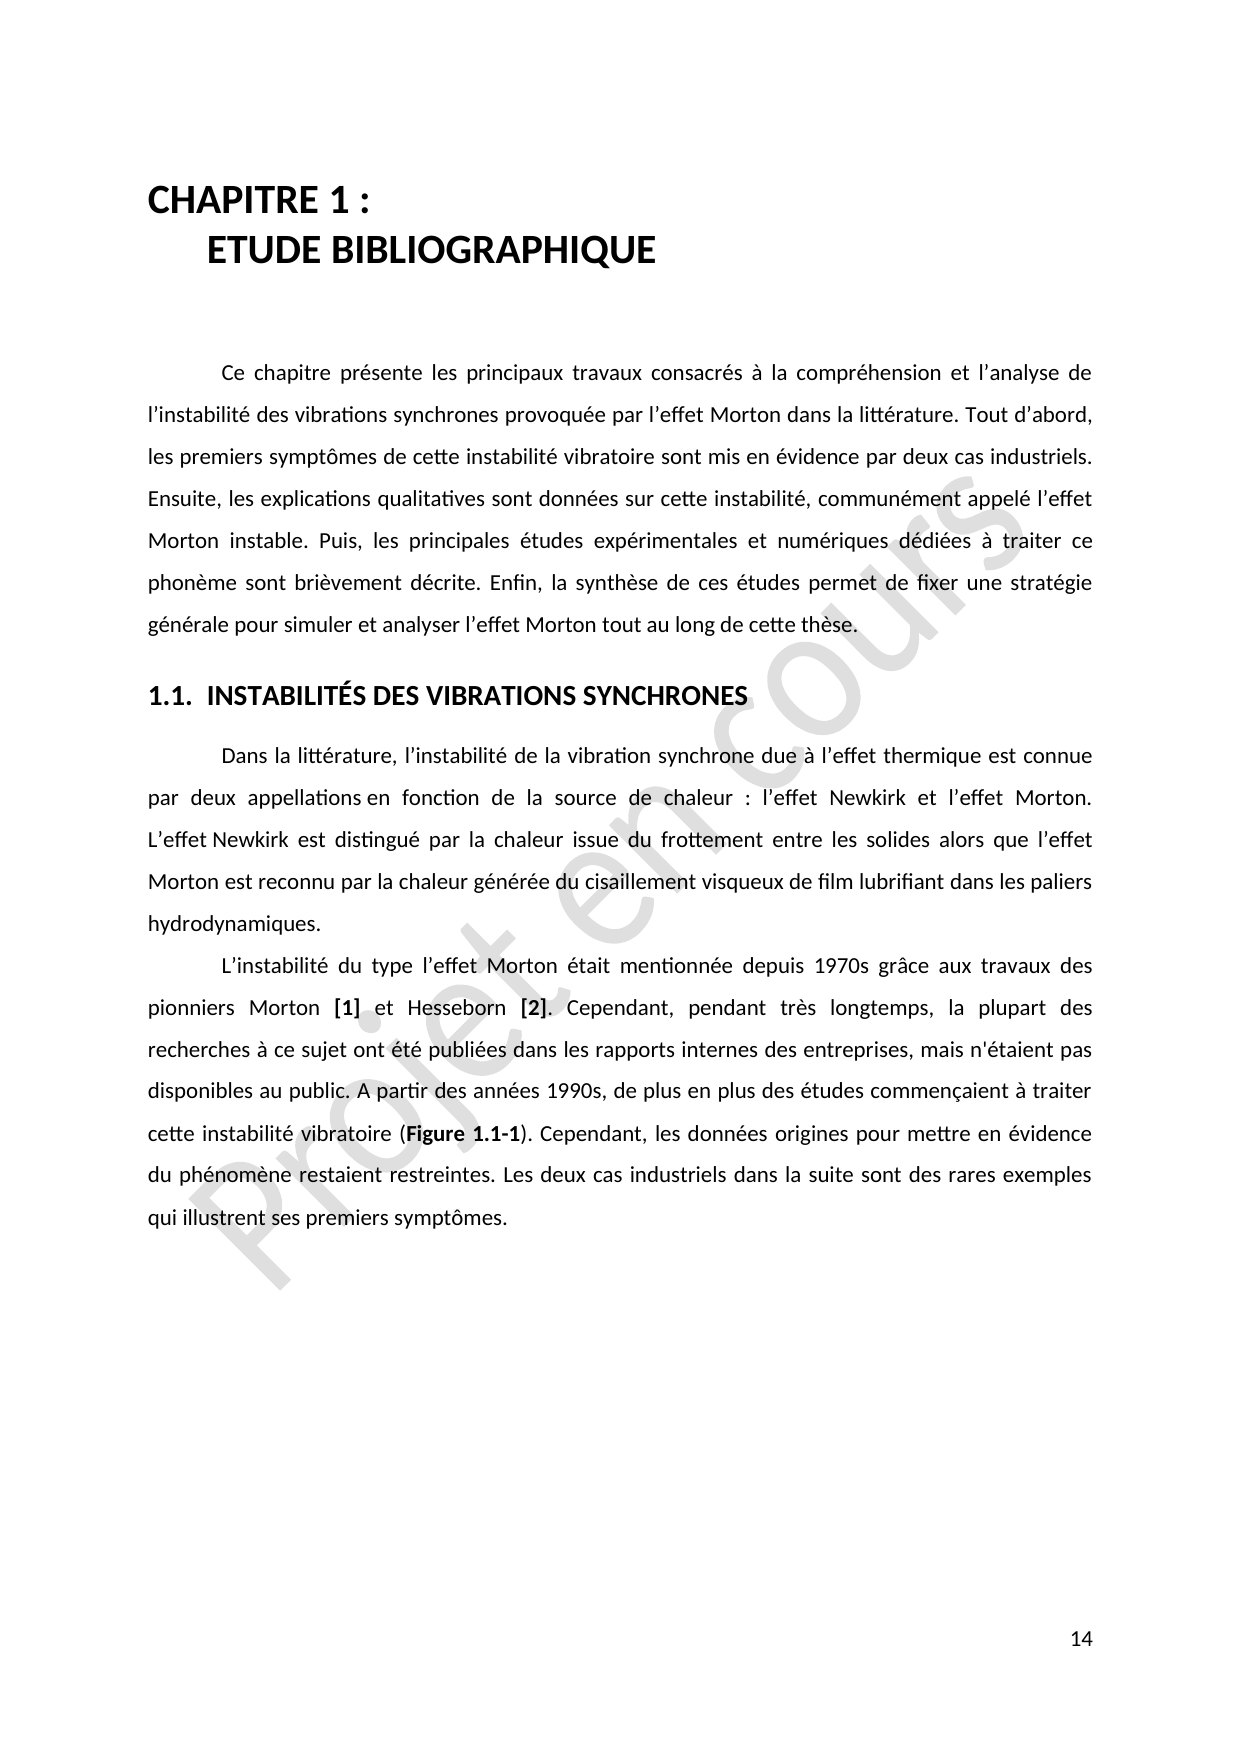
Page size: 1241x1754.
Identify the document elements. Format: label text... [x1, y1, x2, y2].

text L’instabilité du type l’effet Morton était mentionnée depuis 1970s grâce aux travaux des pionniers Morton [1] et Hesseborn [2]. Cependant, pendant très longtemps, la plupart des recherches à ce sujet ont été publiées dans les rapports internes des entreprises, mais n'étaient pas disponibles au public. A partir des années 1990s, de plus en plus des études commençaient à traiter cette instabilité vibratoire (Figure 1.1-1). Cependant, les données origines pour mettre en évidence du phénomène restaient restreintes. Les deux cas industriels dans la suite sont des rares exemples qui illustrent ses premiers symptômes. [148, 951, 1093, 1231]
text Dans la littérature, l’instabilité de la vibration synchrone due à l’effet thermique est connue par deux appellations en fonction de la source de chaleur : l’effet Newkirk et l’effet Morton. L’effet Newkirk est distingué par la chaleur issue du frottement entre les solides alors que l’effet Morton est reconnu par la chaleur générée du cisaillement visqueux de film lubrifiant dans les paliers hydrodynamiques. [148, 741, 1093, 937]
subtitle Instabilités des vibrations synchrones [148, 677, 1093, 713]
subtitle Chapitre 1 : Etude bibliographique [148, 173, 1093, 274]
text Ce chapitre présente les principaux travaux consacrés à la compréhension et l’analyse de l’instabilité des vibrations synchrones provoquée par l’effet Morton dans la littérature. Tout d’abord, les premiers symptômes de cette instabilité vibratoire sont mis en évidence par deux cas industriels. Ensuite, les explications qualitatives sont données sur cette instabilité, communément appelé l’effet Morton instable. Puis, les principales études expérimentales et numériques dédiées à traiter ce phonème sont brièvement décrite. Enfin, la synthèse de ces études permet de fixer une stratégie générale pour simuler et analyser l’effet Morton tout au long de cette thèse. [148, 358, 1093, 638]
